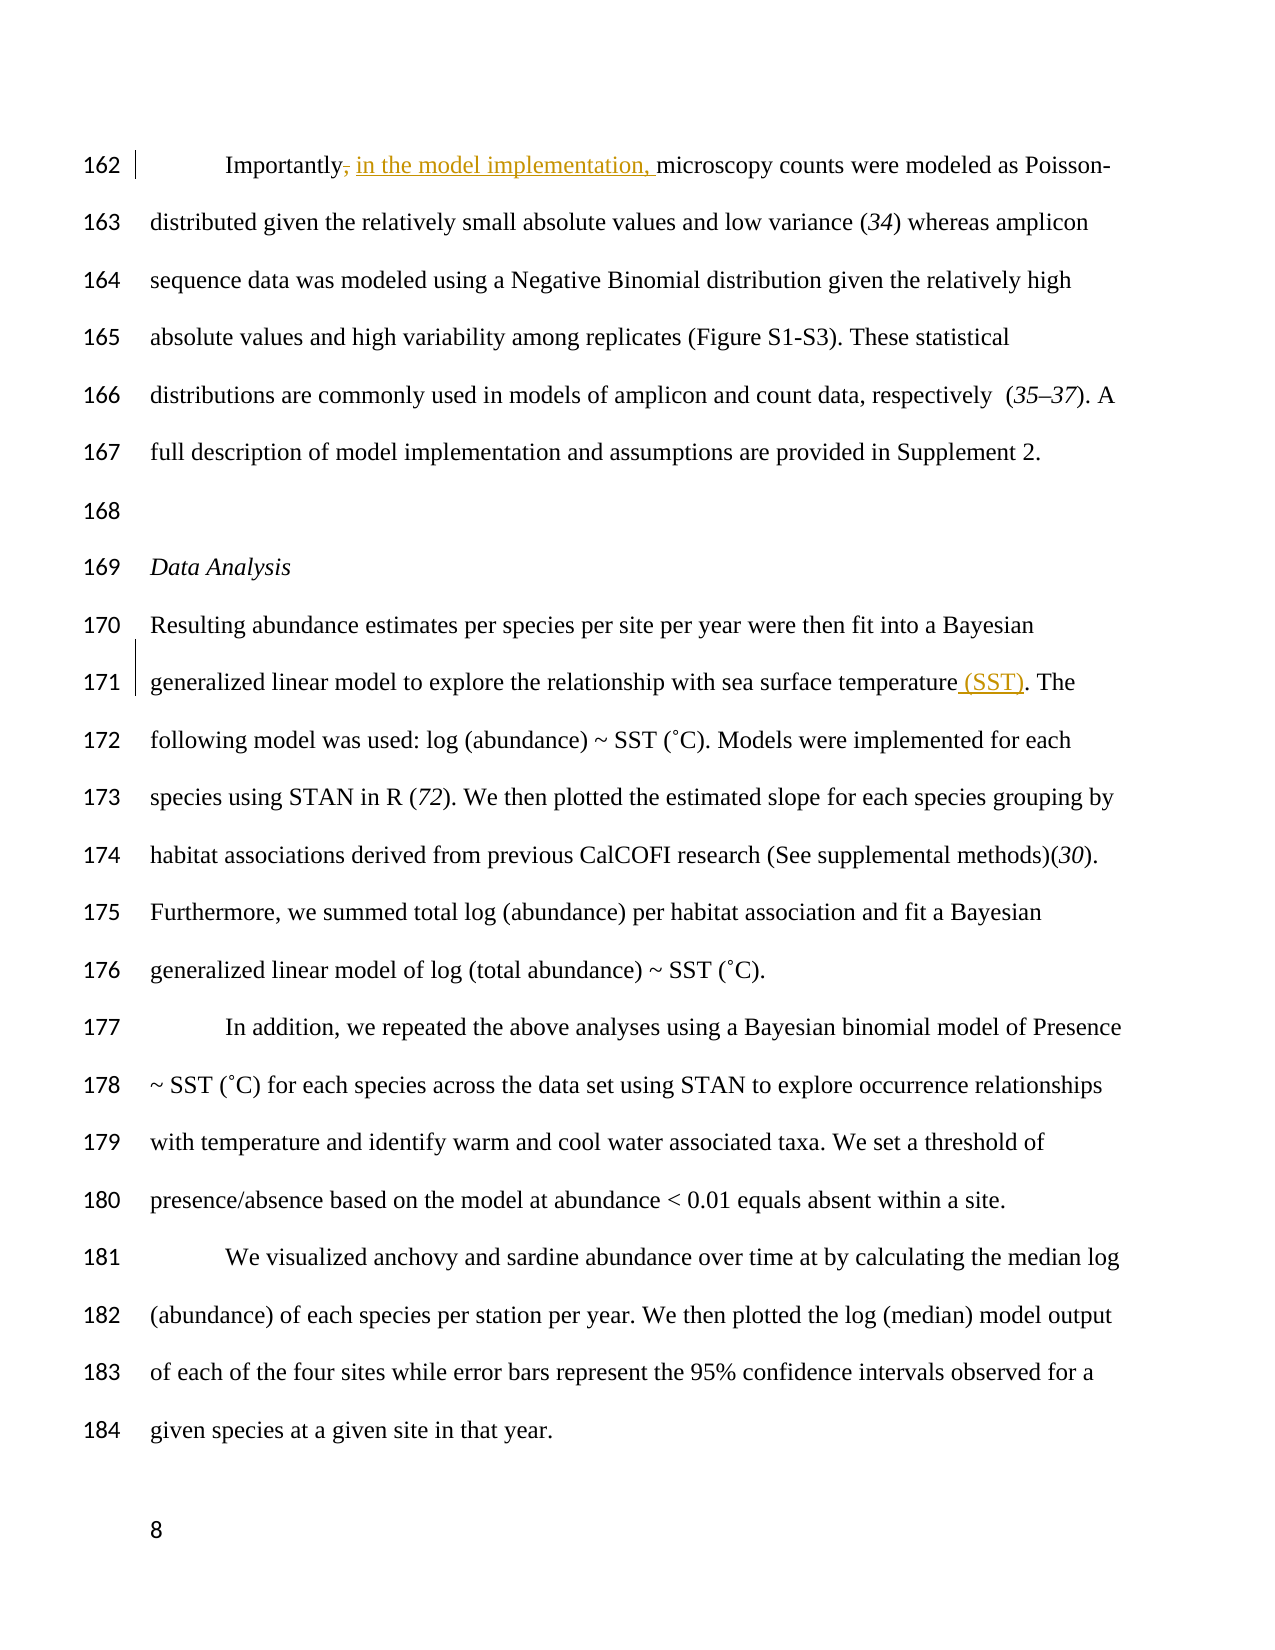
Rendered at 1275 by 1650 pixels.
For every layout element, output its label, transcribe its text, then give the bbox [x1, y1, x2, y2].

text Data Analysis [150, 552, 1125, 581]
text Importantly microscopy counts were modeled as Poisson-distributed given the relatively small absolute values and low variance (34) whereas amplicon sequence data was modeled using a Negative Binomial distribution given the relatively high absolute values and high variability among replicates (Figure S1-S3). These statistical distributions are commonly used in models of amplicon and count data, respectively (35–37). A full description of model implementation and assumptions are provided in Supplement 2. [150, 150, 1125, 466]
text We visualized anchovy and sardine abundance over time at by calculating the median log (abundance) of each species per station per year. We then plotted the log (median) model output of each of the four sites while error bars represent the 95% confidence intervals observed for a given species at a given site in that year. [150, 1242, 1125, 1444]
text In addition, we repeated the above analyses using a Bayesian binomial model of Presence ~ SST (˚C) for each species across the data set using STAN to explore occurrence relationships with temperature and identify warm and cool water associated taxa. We set a threshold of presence/absence based on the model at abundance < 0.01 equals absent within a site. [150, 1012, 1125, 1214]
text Resulting abundance estimates per species per site per year were then fit into a Bayesian generalized linear model to explore the relationship with sea surface temperature. The following model was used: log (abundance) ~ SST (˚C). Models were implemented for each species using STAN in R (72). We then plotted the estimated slope for each species grouping by habitat associations derived from previous CalCOFI research (See supplemental methods)(30). Furthermore, we summed total log (abundance) per habitat association and fit a Bayesian generalized linear model of log (total abundance) ~ SST (˚C). [150, 610, 1125, 984]
